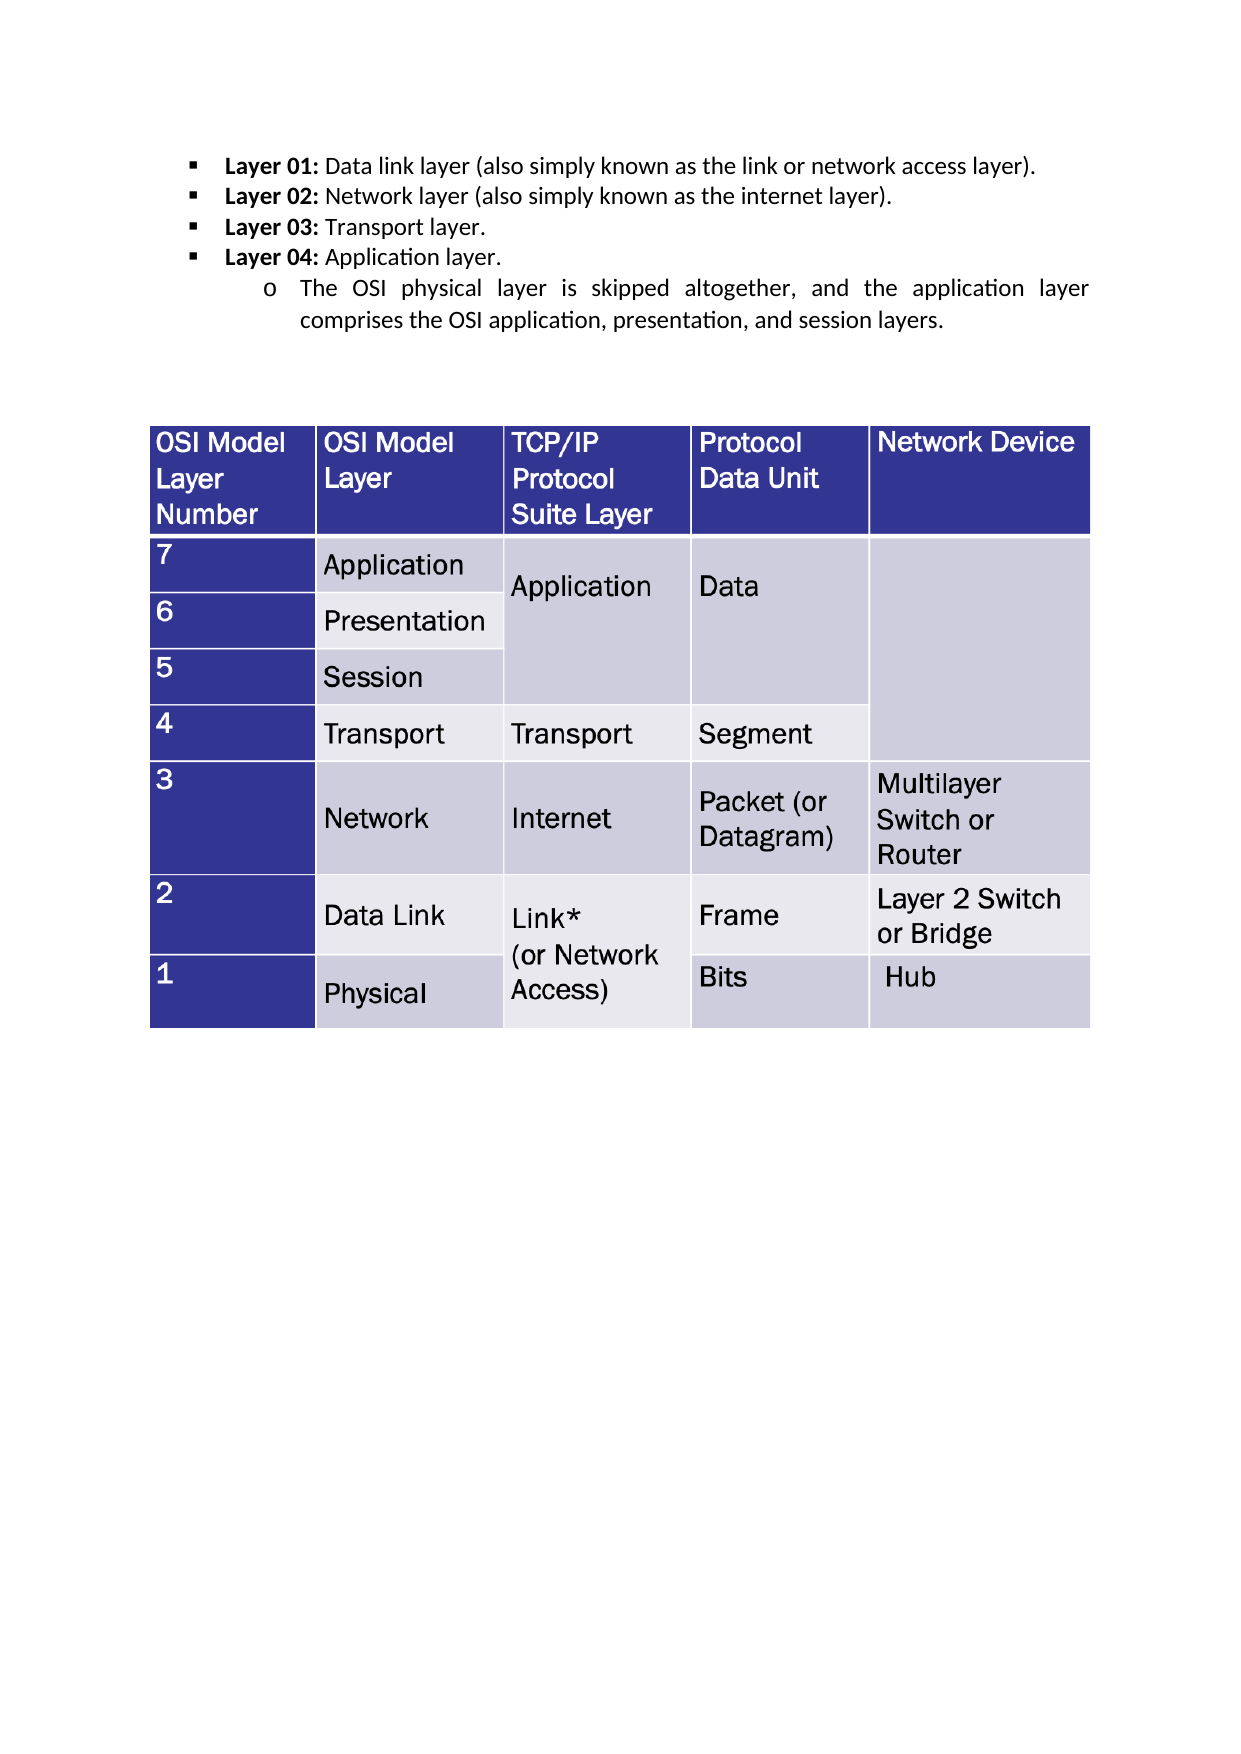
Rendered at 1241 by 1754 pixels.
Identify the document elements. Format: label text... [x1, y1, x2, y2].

list Layer 02: Network layer (also simply known as the internet layer). [187, 181, 1090, 211]
list The OSI physical layer is skipped altogether, and the application layer comprises the OSI application, presentation, and session layers. [262, 272, 1090, 334]
list Layer 01: Data link layer (also simply known as the link or network access layer). [187, 150, 1090, 181]
list Layer 04: Application layer. [187, 242, 1090, 272]
picture [150, 426, 1091, 1028]
list Layer 03: Transport layer. [187, 211, 1090, 242]
